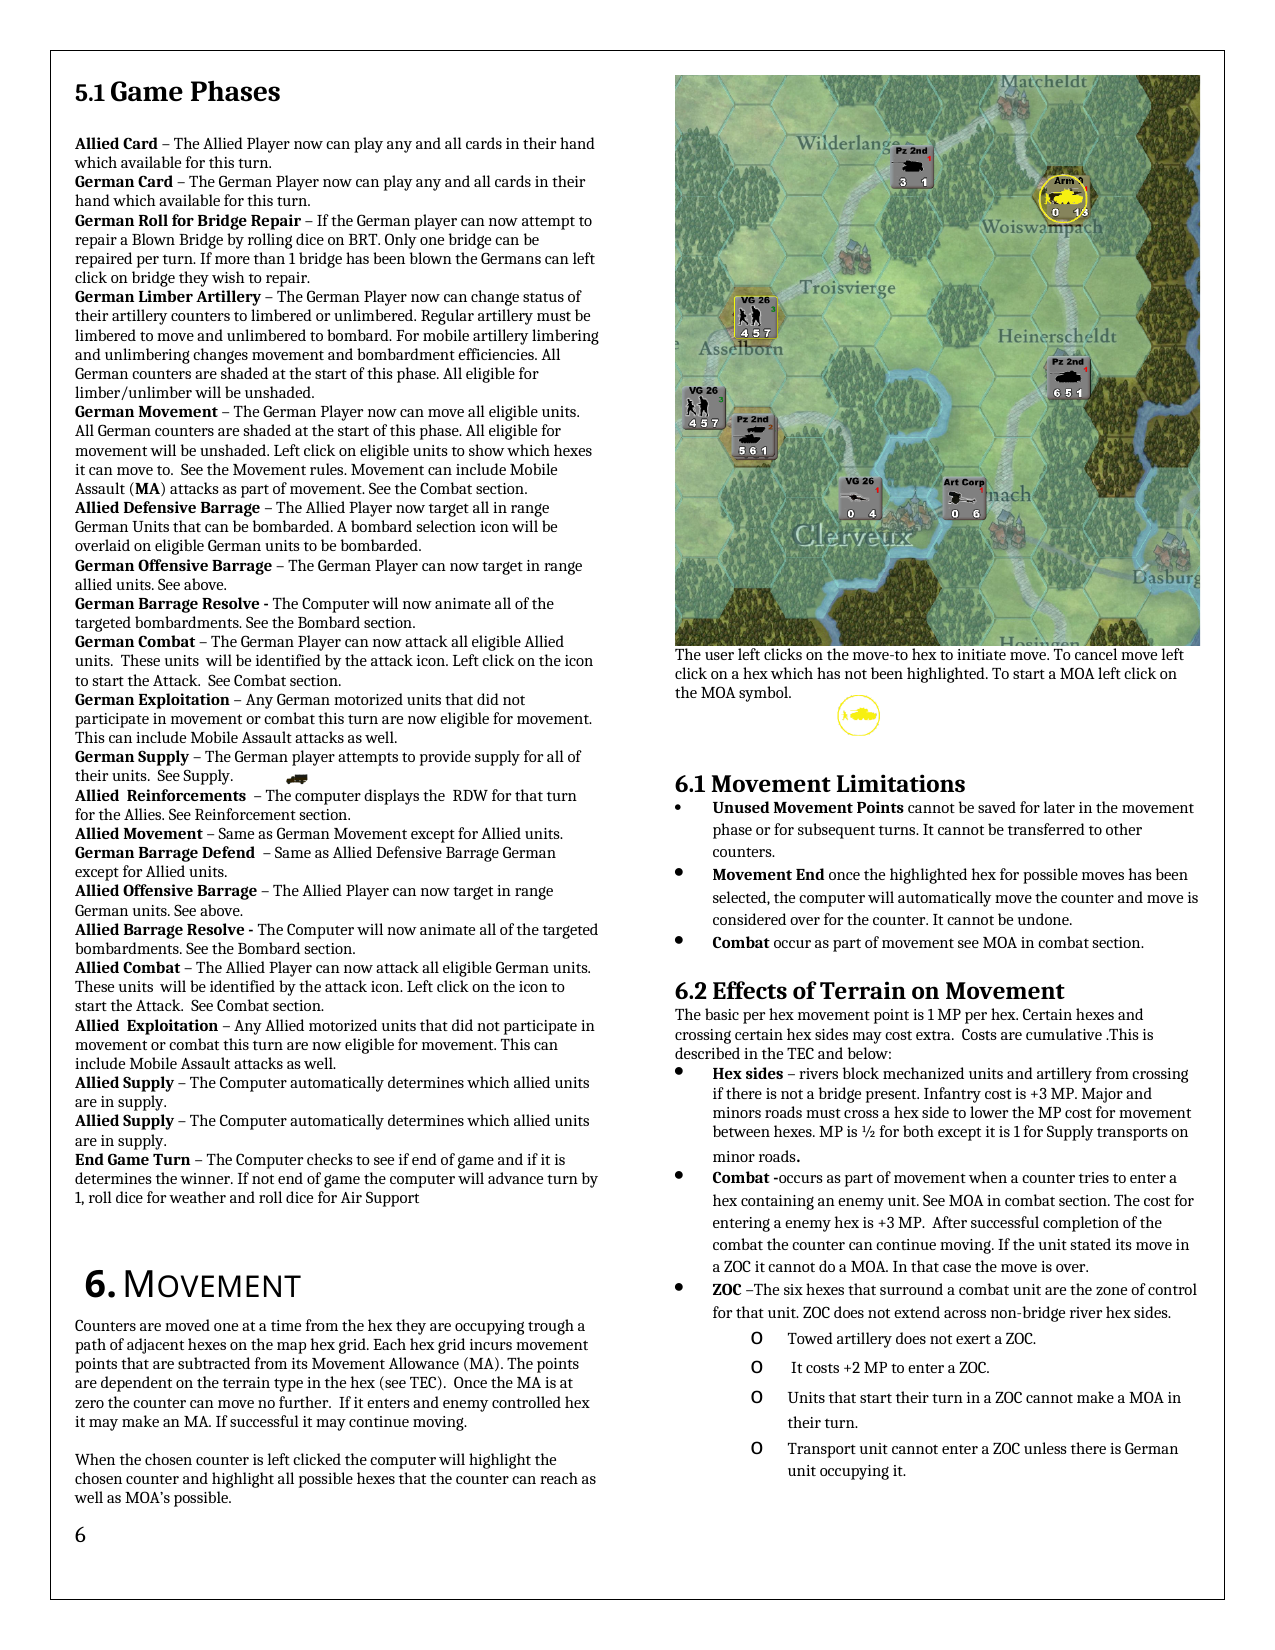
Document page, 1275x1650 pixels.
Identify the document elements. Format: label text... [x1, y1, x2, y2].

text 6.2 Effects of Terrain on Movement [675, 977, 1200, 1006]
text German Supply – The German player attempts to provide supply for all of their units. See Supply. [75, 748, 600, 786]
text Allied Supply – The Computer automatically determines which allied units are in supply. [75, 1112, 600, 1150]
text 5.1 Game Phases [75, 75, 600, 108]
text German Movement – The German Player now can move all eligible units. All German counters are shaded at the start of this phase. All eligible for movement will be unshaded. Left click on eligible units to show which hexes it can move to. See the Movement rules. Movement can include Mobile Assault (MA) attacks as part of movement. See the Combat section. [75, 403, 600, 498]
list Movement End once the highlighted hex for possible moves has been selected, the computer will automatically move the counter and move is considered over for the counter. It cannot be undone. [675, 864, 1200, 929]
text German Offensive Barrage – The German Player can now target in range allied units. See above. [75, 556, 600, 594]
text Allied Reinforcements – The computer displays the RDW for that turn for the Allies. See Reinforcement section. [75, 786, 600, 824]
picture [675, 75, 1200, 646]
text Allied Offensive Barrage – The Allied Player can now target in range German units. See above. [75, 882, 600, 920]
text When the chosen counter is left clicked the computer will highlight the chosen counter and highlight all possible hexes that the counter can reach as well as MOA’s possible. [75, 1451, 600, 1508]
picture [280, 770, 313, 784]
text Allied Defensive Barrage – The Allied Player now target all in range German Units that can be bombarded. A bombard selection icon will be overlaid on eligible German units to be bombarded. [75, 498, 600, 556]
list Towed artillery does not exert a ZOC. [750, 1325, 1200, 1351]
text German Card – The German Player now can play any and all cards in their hand which available for this turn. [75, 173, 600, 211]
subtitle Movement [84, 1258, 600, 1309]
text Allied Card – The Allied Player now can play any and all cards in their hand which available for this turn. [75, 134, 600, 173]
list Unused Movement Points cannot be saved for later in the movement phase or for subsequent turns. It cannot be transferred to other counters. [675, 799, 1200, 862]
list Combat -occurs as part of movement when a counter tries to enter a hex containing an enemy unit. See MOA in combat section. The cost for entering a enemy hex is +3 MP. After successful completion of the combat the counter can continue moving. If the unit stated its move in a ZOC it cannot do a MOA. In that case the move is over. [675, 1168, 1200, 1277]
text Counters are moved one at a time from the hex they are occupying trough a path of adjacent hexes on the map hex grid. Each hex grid incurs movement points that are subtracted from its Movement Allowance (MA). The points are dependent on the terrain type in the hex (see TEC). Once the MA is at zero the counter can move no further. If it enters and enemy controlled hex it may make an MA. If successful it may continue moving. [75, 1316, 600, 1431]
list Units that start their turn in a ZOC cannot make a MOA in their turn. [750, 1385, 1200, 1433]
text The user left clicks on the move-to hex to initiate move. To cancel move left click on a hex which has not been highlighted. To start a MOA left click on the MOA symbol. [675, 646, 1200, 703]
text German Limber Artillery – The German Player now can change status of their artillery counters to limbered or unlimbered. Regular artillery must be limbered to move and unlimbered to bombard. For mobile artillery limbering and unlimbering changes movement and bombardment efficiencies. All German counters are shaded at the start of this phase. All eligible for limber/unlimber will be unshaded. [75, 288, 600, 403]
text Allied Movement – Same as German Movement except for Allied units. [75, 824, 600, 843]
list Transport unit cannot enter a ZOC unless there is German unit occupying it. [750, 1435, 1200, 1481]
text Allied Barrage Resolve - The Computer will now animate all of the targeted bombardments. See the Bombard section. [75, 920, 600, 958]
list Combat occur as part of movement see MOA in combat section. [675, 932, 1200, 953]
text German Combat – The German Player can now attack all eligible Allied units. These units will be identified by the attack icon. Left click on the icon to start the Attack. See Combat section. [75, 633, 600, 690]
picture [836, 693, 880, 734]
text End Game Turn – The Computer checks to see if end of game and if it is determines the winner. If not end of game the computer will advance turn by 1, roll dice for weather and roll dice for Air Support [75, 1150, 600, 1208]
text Allied Supply – The Computer automatically determines which allied units are in supply. [75, 1073, 600, 1112]
text Allied Exploitation – Any Allied motorized units that did not participate in movement or combat this turn are now eligible for movement. This can include Mobile Assault attacks as well. [75, 1016, 600, 1073]
text German Barrage Defend – Same as Allied Defensive Barrage German except for Allied units. [75, 843, 600, 882]
text German Roll for Bridge Repair – If the German player can now attempt to repair a Blown Bridge by rolling dice on BRT. Only one bridge can be repaired per turn. If more than 1 bridge has been blown the Germans can left click on bridge they wish to repair. [75, 211, 600, 288]
list Hex sides – rivers block mechanized units and artillery from crossing if there is not a bridge present. Infantry cost is +3 MP. Major and minors roads must cross a hex side to lower the MP cost for movement between hexes. MP is ½ for both except it is 1 for Supply transports on minor roads. [675, 1063, 1200, 1168]
text Allied Combat – The Allied Player can now attack all eligible German units. These units will be identified by the attack icon. Left click on the icon to start the Attack. See Combat section. [75, 958, 600, 1016]
text The basic per hex movement point is 1 MP per hex. Certain hexes and crossing certain hex sides may cost extra. Costs are cumulative .This is described in the TEC and below: [675, 1006, 1200, 1063]
list It costs +2 MP to enter a ZOC. [750, 1355, 1200, 1381]
list ZOC –The six hexes that surround a combat unit are the zone of control for that unit. ZOC does not extend across non-bridge river hex sides. [675, 1279, 1200, 1322]
text 6.1 Movement Limitations [675, 770, 1200, 799]
text German Barrage Resolve - The Computer will now animate all of the targeted bombardments. See the Bombard section. [75, 594, 600, 633]
text German Exploitation – Any German motorized units that did not participate in movement or combat this turn are now eligible for movement. This can include Mobile Assault attacks as well. [75, 690, 600, 748]
